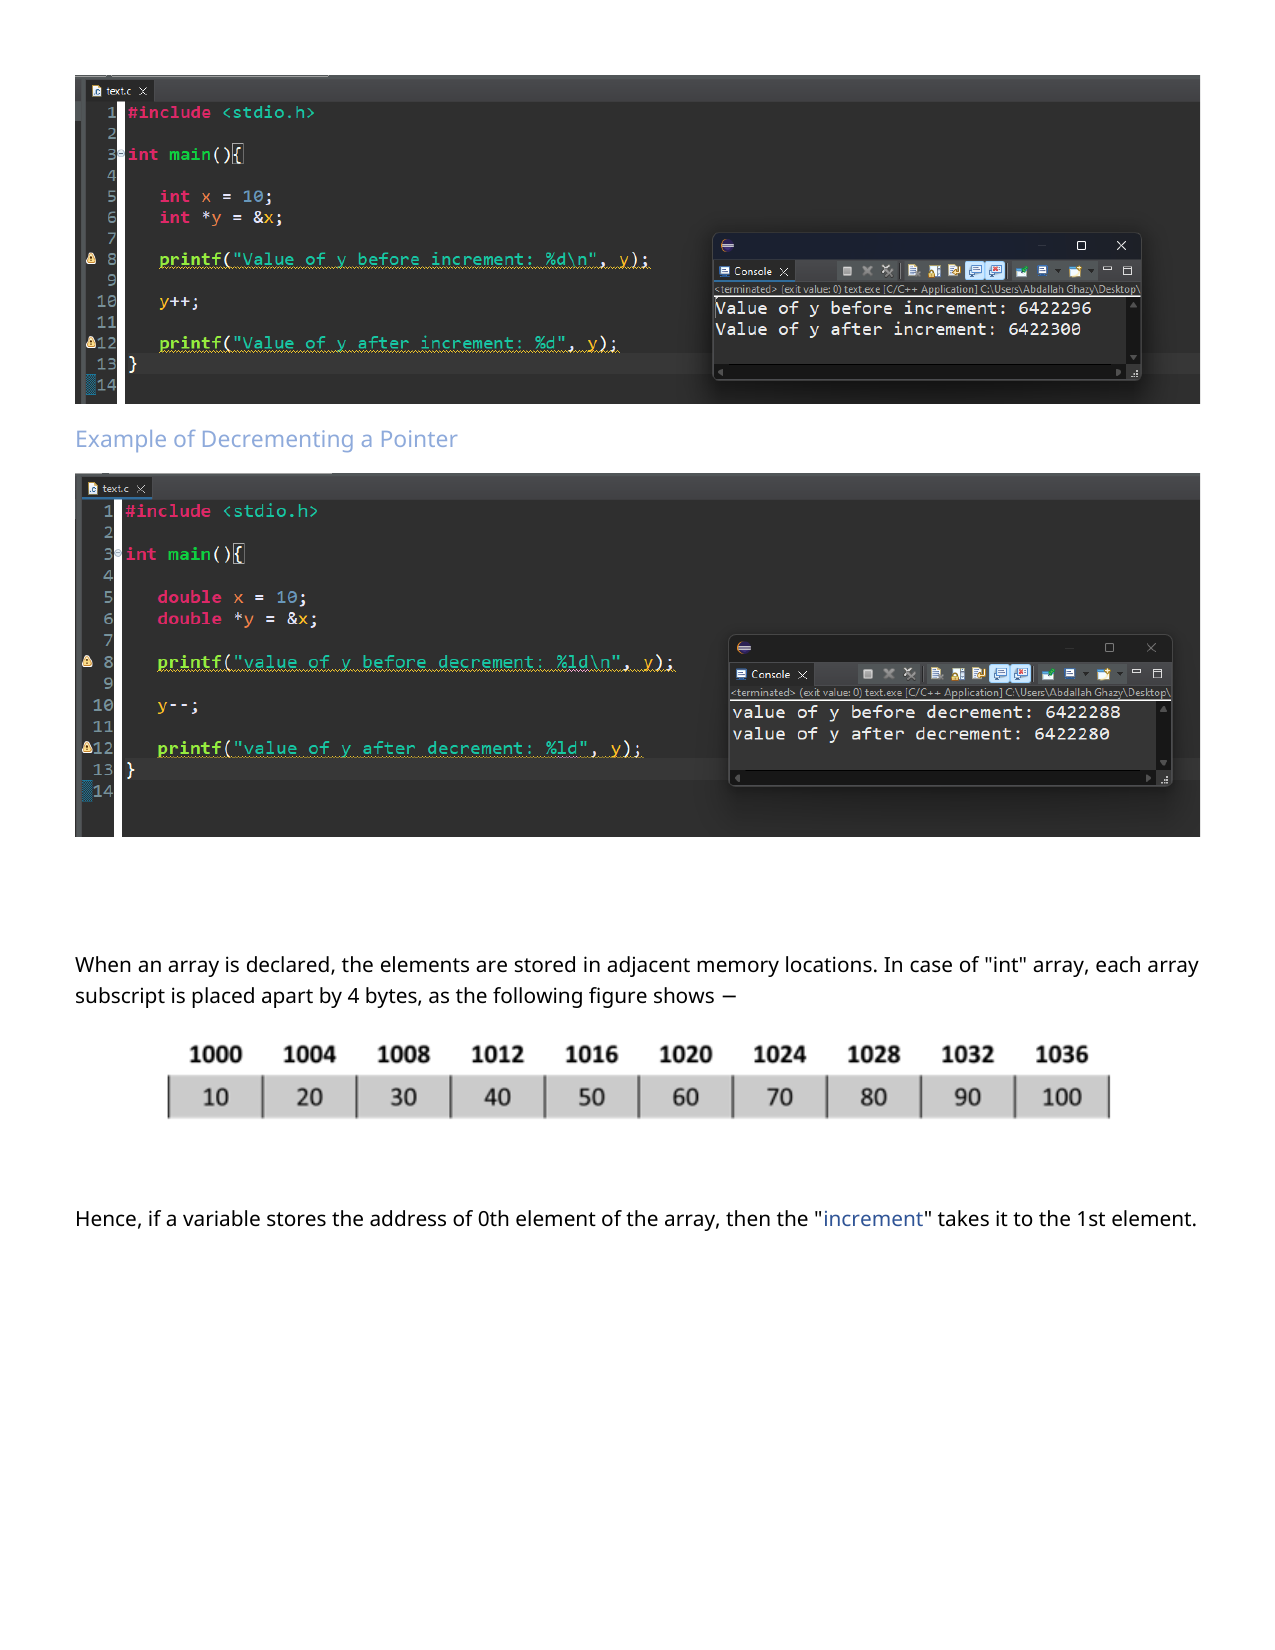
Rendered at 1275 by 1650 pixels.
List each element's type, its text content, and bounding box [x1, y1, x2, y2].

picture [75, 473, 1200, 837]
picture [75, 75, 1200, 404]
text When an array is declared, the elements are stored in adjacent memory locations. In case of "int" array, each array subscript is placed apart by 4 bytes, as the following figure shows − [75, 950, 1200, 1009]
picture [132, 1028, 1143, 1138]
subtitle Example of Decrementing a Pointer [75, 423, 1200, 454]
text Hence, if a variable stores the address of 0th element of the array, then the "increment" takes it to the 1st element. [75, 1204, 1200, 1232]
